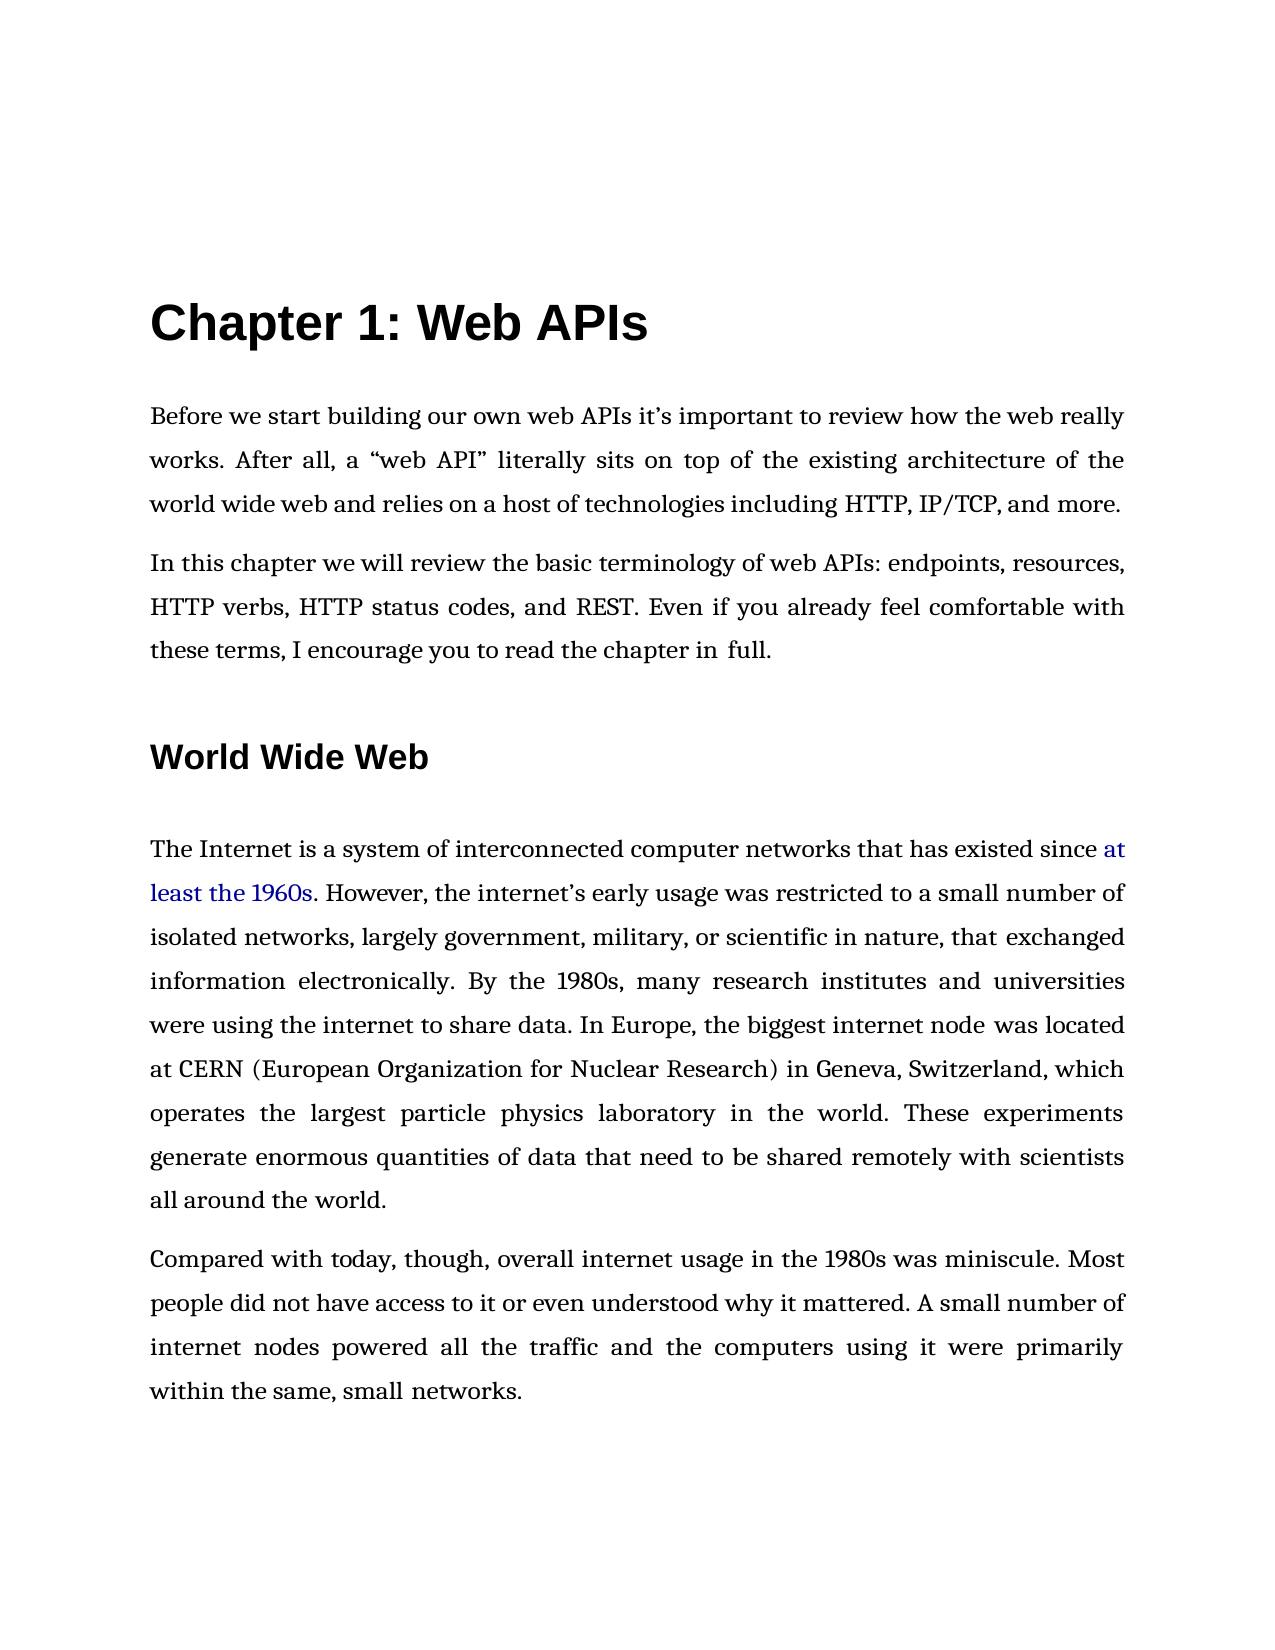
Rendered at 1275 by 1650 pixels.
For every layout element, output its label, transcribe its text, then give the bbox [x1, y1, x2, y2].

text The Internet is a system of interconnected computer networks that has existed since at least the 1960s. However, the internet’s early usage was restricted to a small number of isolated networks, largely government, military, or scientific in nature, that exchanged information electronically. By the 1980s, many research institutes and universities were using the internet to share data. In Europe, the biggest internet node was located at CERN (European Organization for Nuclear Research) in Geneva, Switzerland, which operates the largest particle physics laboratory in the world. These experiments generate enormous quantities of data that need to be shared remotely with scientists all around the world. [150, 835, 1125, 1215]
text In this chapter we will review the basic terminology of web APIs: endpoints, resources, HTTP verbs, HTTP status codes, and REST. Even if you already feel comfortable with these terms, I encourage you to read the chapter in full. [150, 548, 1125, 665]
subtitle World Wide Web [150, 736, 1275, 777]
text Before we start building our own web APIs it’s important to review how the web really works. After all, a “web API” literally sits on top of the existing architecture of the world wide web and relies on a host of technologies including HTTP, IP/TCP, and more. [150, 402, 1125, 518]
text Compared with today, though, overall internet usage in the 1980s was miniscule. Most people did not have access to it or even understood why it mattered. A small number of internet nodes powered all the traffic and the computers using it were primarily within the same, small networks. [150, 1245, 1125, 1406]
subtitle Chapter 1: Web APIs [150, 293, 1275, 351]
